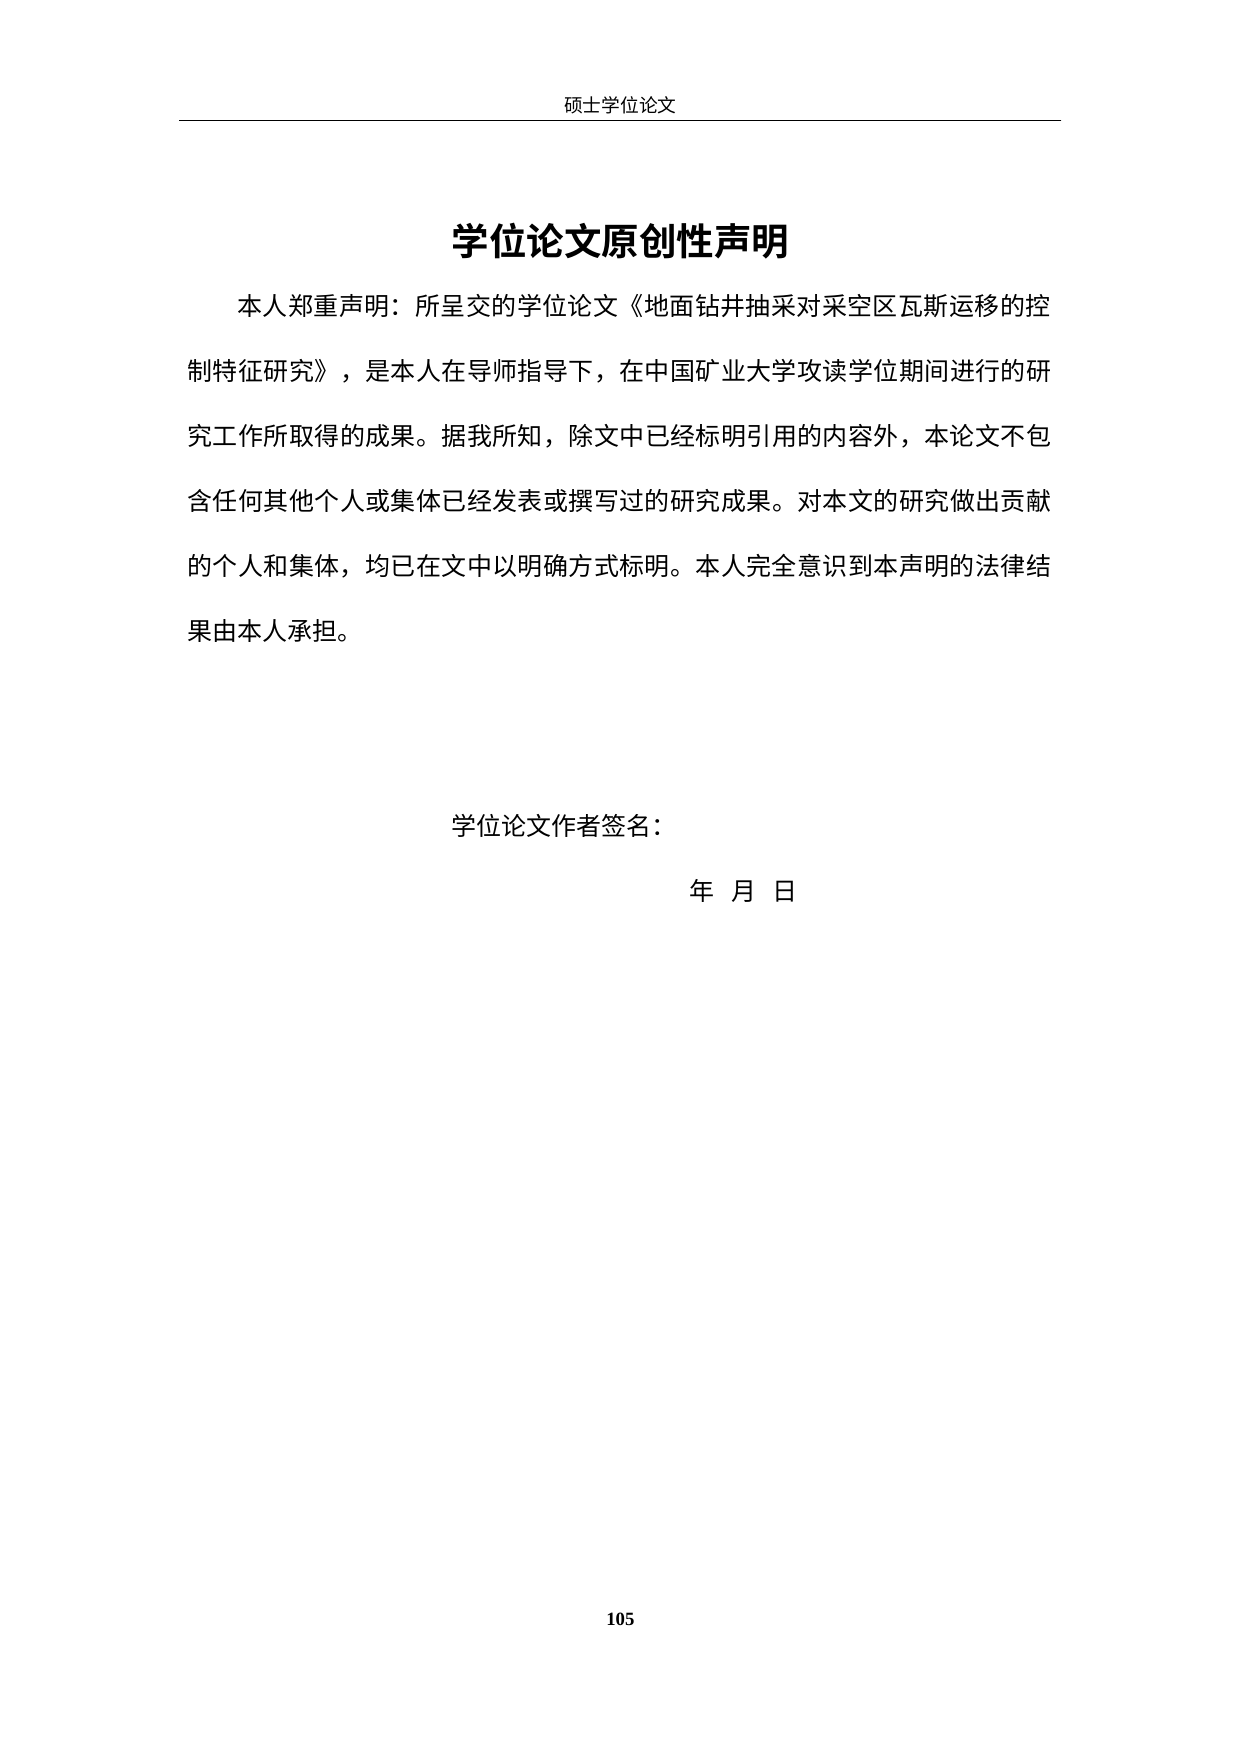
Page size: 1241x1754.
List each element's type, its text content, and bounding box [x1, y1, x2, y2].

text 学位论文作者签名： [187, 792, 1053, 857]
text 学位论文原创性声明 [187, 207, 1053, 272]
text 年 月 日 [187, 857, 1053, 922]
text 本人郑重声明：所呈交的学位论文《地面钻井抽采对采空区瓦斯运移的控制特征研究》，是本人在导师指导下，在中国矿业大学攻读学位期间进行的研究工作所取得的成果。据我所知，除文中已经标明引用的内容外，本论文不包含任何其他个人或集体已经发表或撰写过的研究成果。对本文的研究做出贡献的个人和集体，均已在文中以明确方式标明。本人完全意识到本声明的法律结果由本人承担。 [187, 272, 1053, 662]
